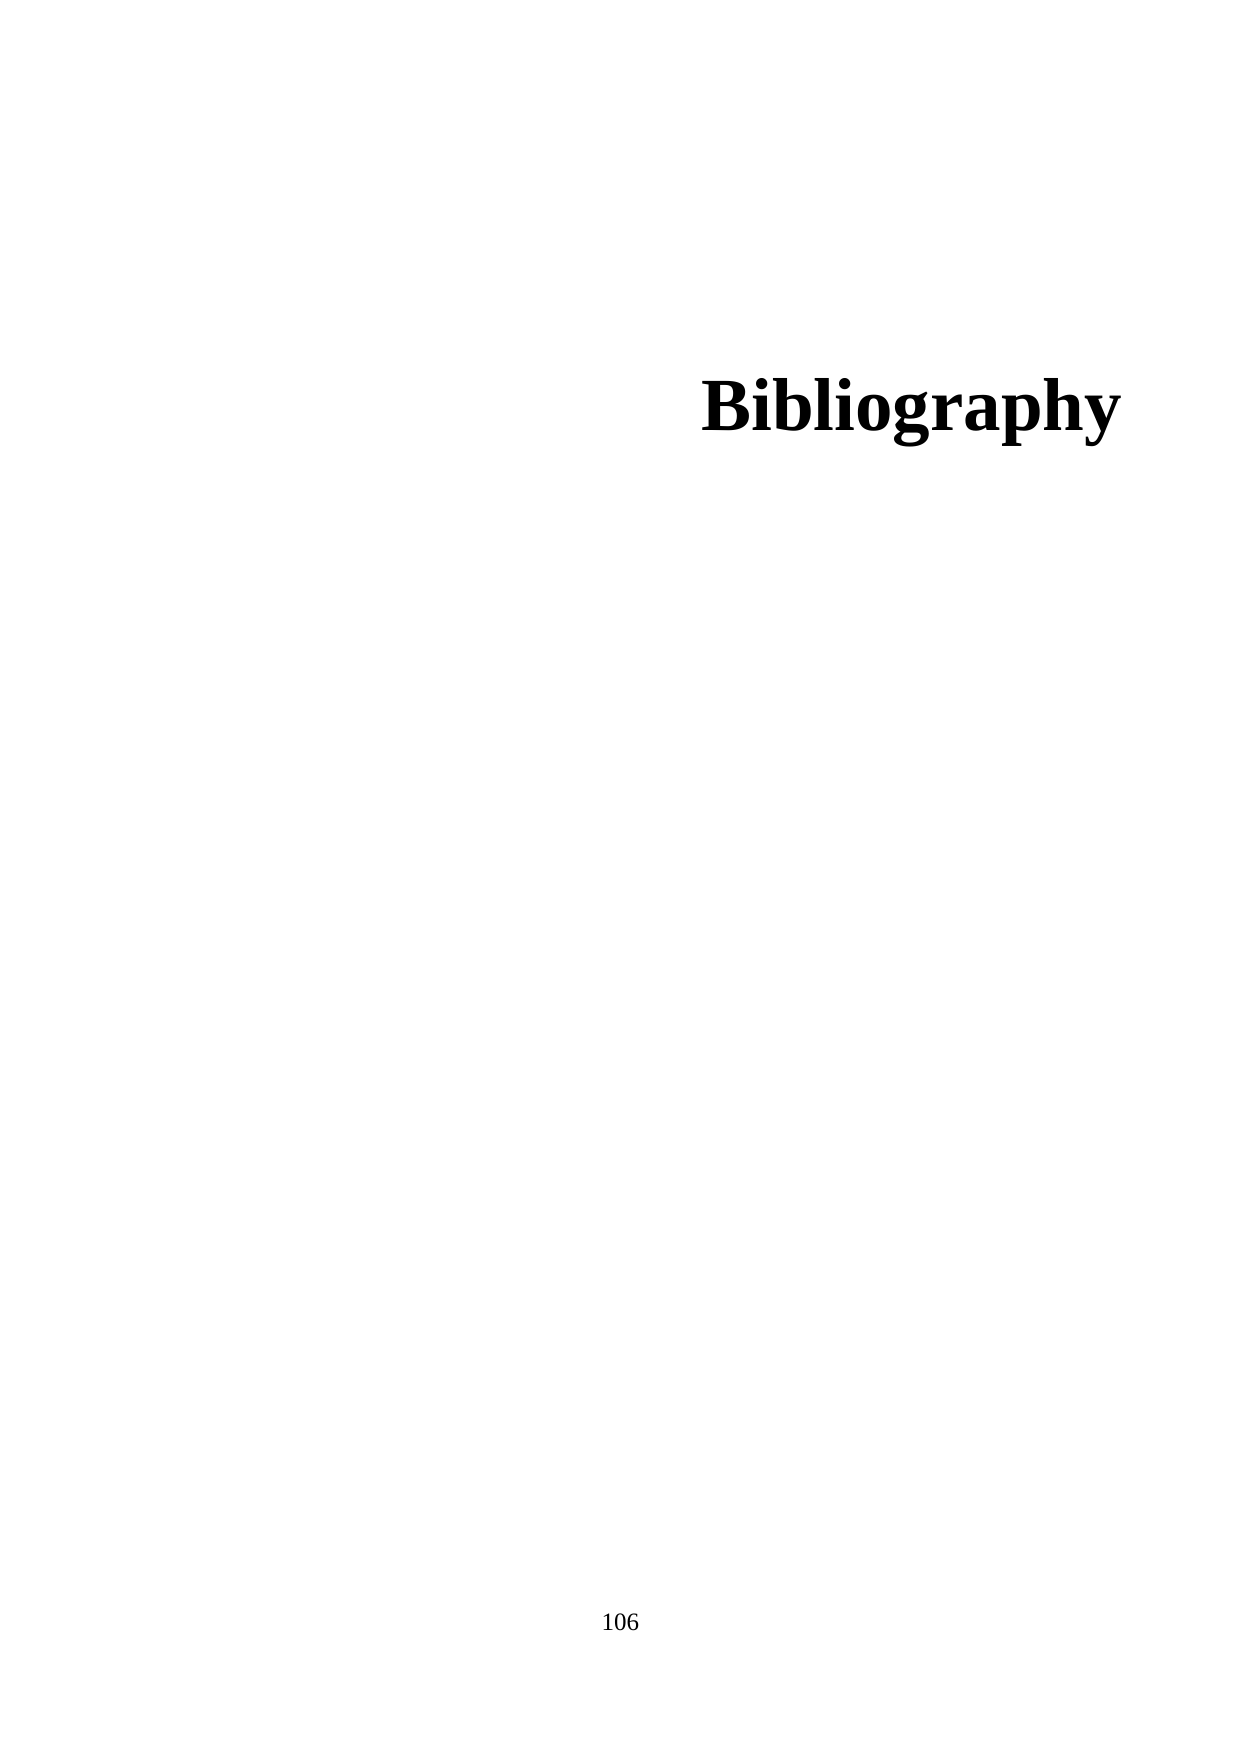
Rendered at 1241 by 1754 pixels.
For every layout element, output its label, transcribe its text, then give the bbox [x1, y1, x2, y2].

subtitle Bibliography [118, 360, 1122, 446]
